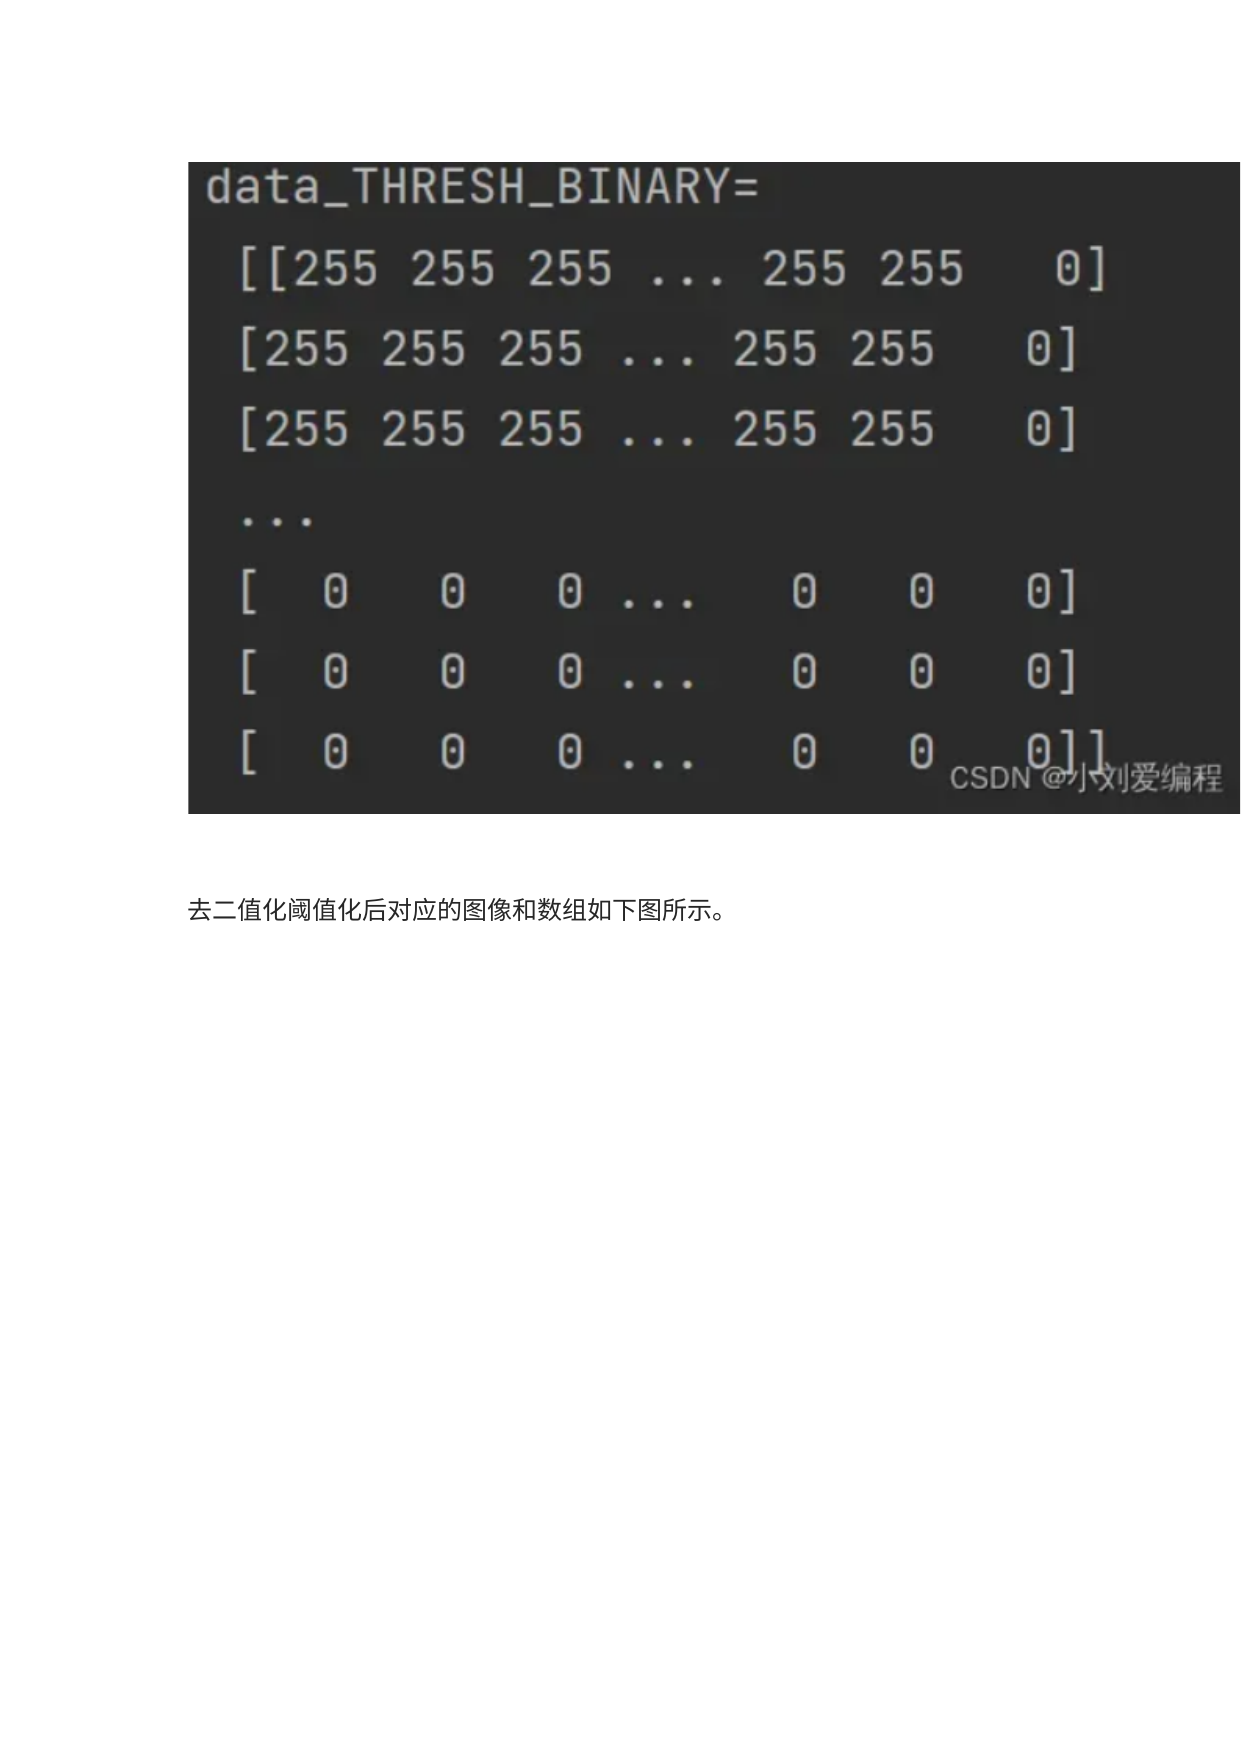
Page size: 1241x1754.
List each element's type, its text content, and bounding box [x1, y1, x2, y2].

text 去二值化阈值化后对应的图像和数组如下图所示。 [187, 876, 1053, 941]
picture [187, 162, 1241, 814]
